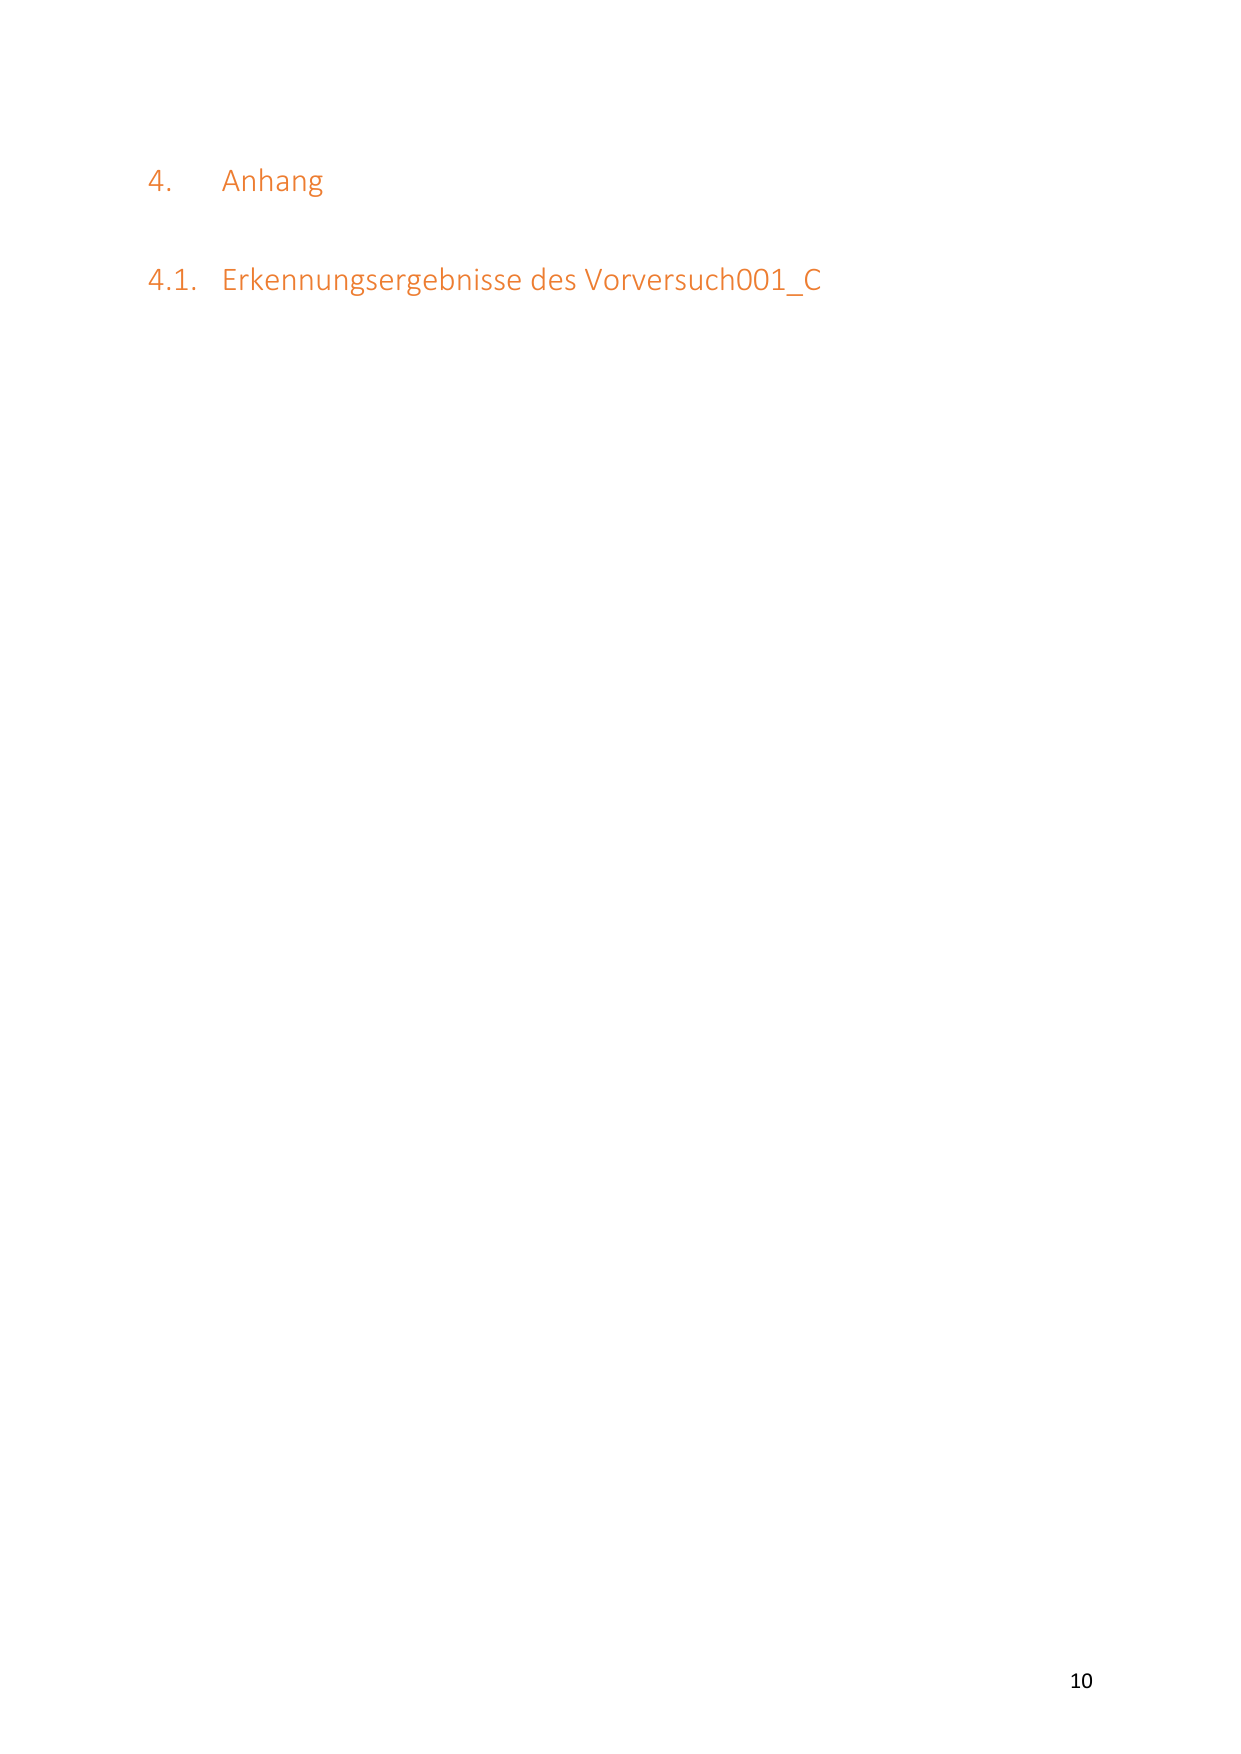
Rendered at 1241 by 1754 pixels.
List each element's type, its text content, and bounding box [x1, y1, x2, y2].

subtitle Anhang [148, 159, 1093, 199]
subtitle Erkennungsergebnisse des Vorversuch001_C [148, 258, 1093, 298]
